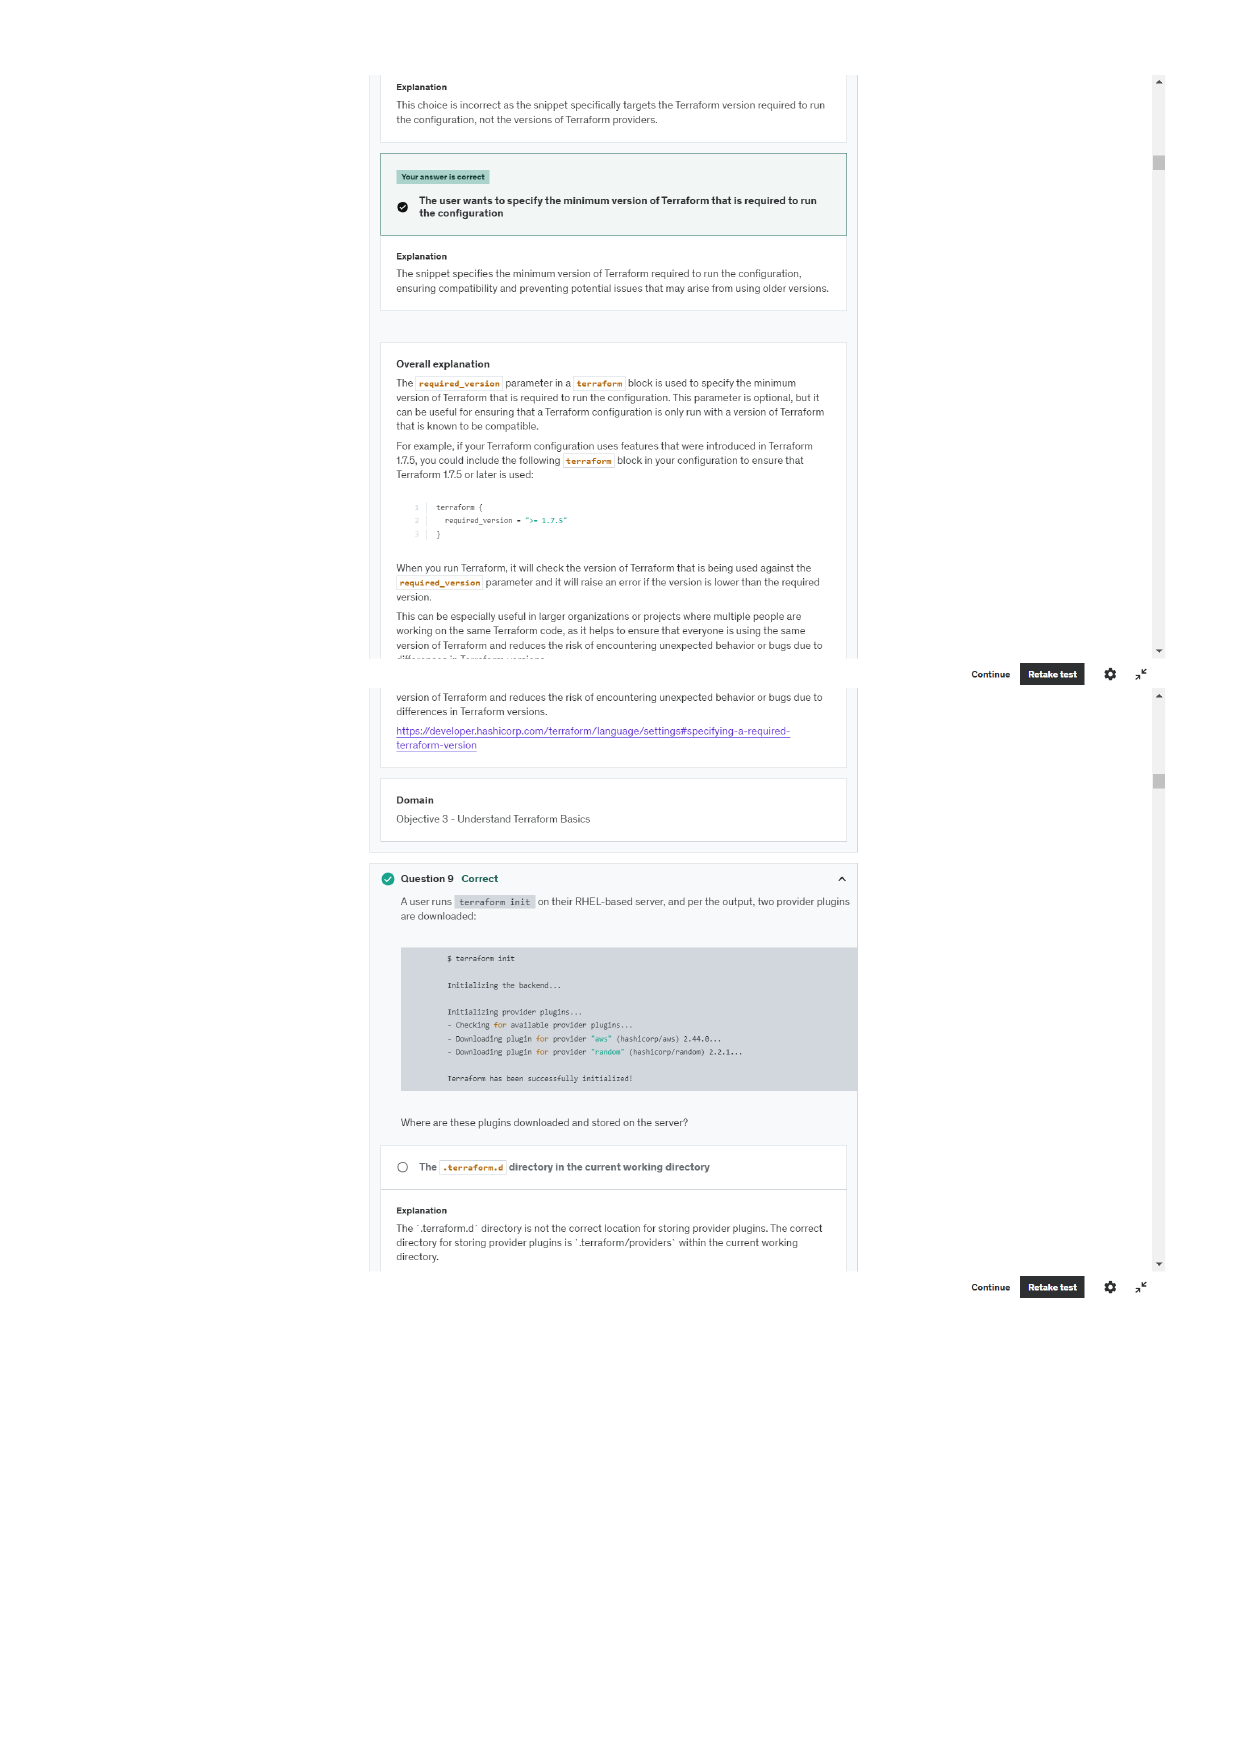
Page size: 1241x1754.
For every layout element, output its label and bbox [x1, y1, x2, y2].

picture [75, 75, 1166, 1302]
